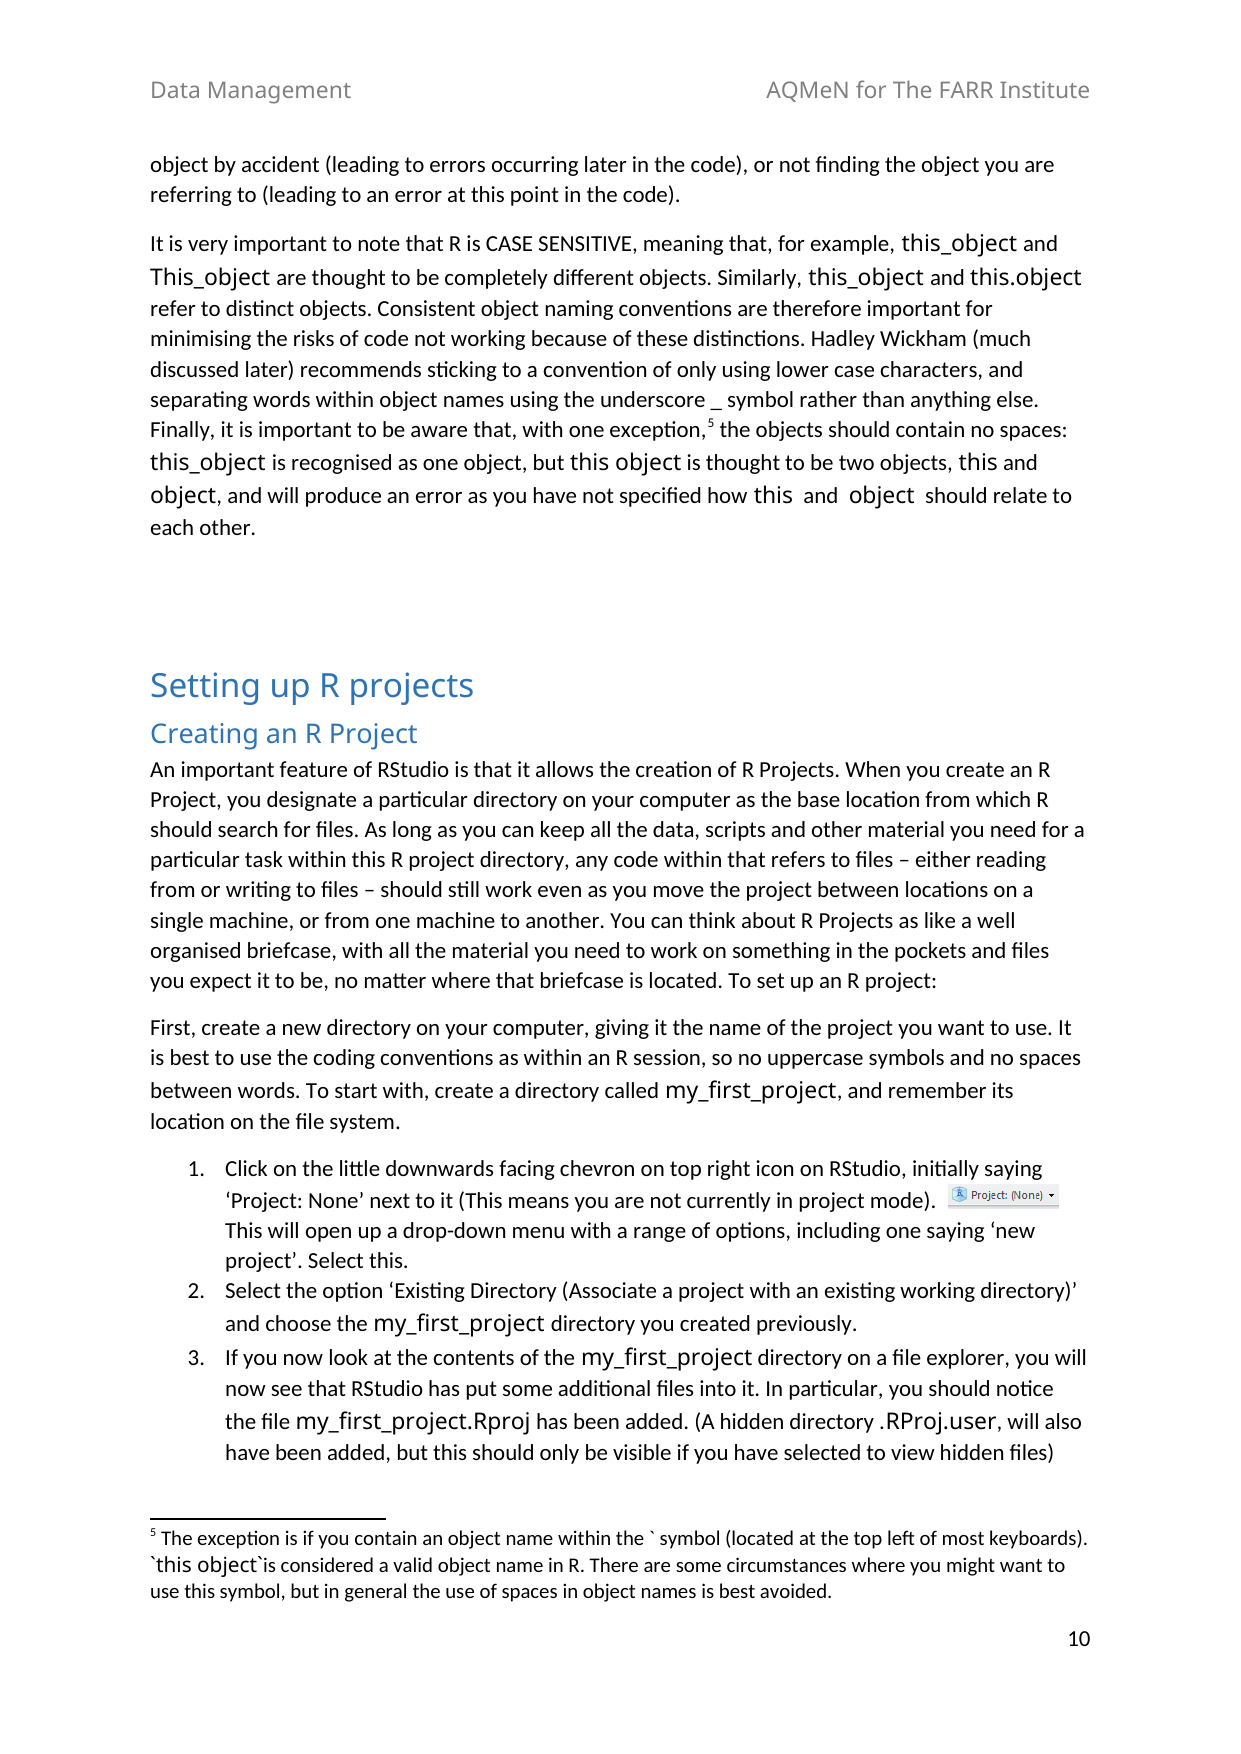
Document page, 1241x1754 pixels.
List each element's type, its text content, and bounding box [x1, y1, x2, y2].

subtitle Setting up R projects [150, 662, 1090, 707]
text It is very important to note that R is CASE SENSITIVE, meaning that, for example, this_object and This_object are thought to be completely different objects. Similarly, this_object and this.object refer to distinct objects. Consistent object naming conventions are therefore important for minimising the risks of code not working because of these distinctions. Hadley Wickham (much discussed later) recommends sticking to a convention of only using lower case characters, and separating words within object names using the underscore _ symbol rather than anything else. Finally, it is important to be aware that, with one exception, the objects should contain no spaces: this_object is recognised as one object, but this object is thought to be two objects, this and object, and will produce an error as you have not specified how this and object should relate to each other. [150, 227, 1090, 541]
list Click on the little downwards facing chevron on top right icon on RStudio, initially saying ‘Project: None’ next to it (This means you are not currently in project mode). This will open up a drop-down menu with a range of options, including one saying ‘new project’. Select this. [187, 1154, 1090, 1274]
text An important feature of RStudio is that it allows the creation of R Projects. When you create an R Project, you designate a particular directory on your computer as the base location from which R should search for files. As long as you can keep all the data, scripts and other material you need for a particular task within this R project directory, any code within that refers to files – either reading from or writing to files – should still work even as you move the project between locations on a single machine, or from one machine to another. You can think about R Projects as like a well organised briefcase, with all the material you need to work on something in the pockets and files you expect it to be, no matter where that briefcase is located. To set up an R project: [150, 755, 1090, 994]
picture [947, 1184, 1059, 1209]
list If you now look at the contents of the my_first_project directory on a file explorer, you will now see that RStudio has put some additional files into it. In particular, you should notice the file my_first_project.Rproj has been added. (A hidden directory .RProj.user, will also have been added, but this should only be visible if you have selected to view hidden files) [187, 1341, 1090, 1466]
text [150, 150, 1090, 208]
list Select the option ‘Existing Directory (Associate a project with an existing working directory)’ and choose the my_first_project directory you created previously. [187, 1276, 1090, 1338]
subtitle Creating an R Project [150, 715, 1090, 752]
text First, create a new directory on your computer, giving it the name of the project you want to use. It is best to use the coding conventions as within an R session, so no uppercase symbols and no spaces between words. To start with, create a directory called my_first_project, and remember its location on the file system. [150, 1013, 1090, 1135]
